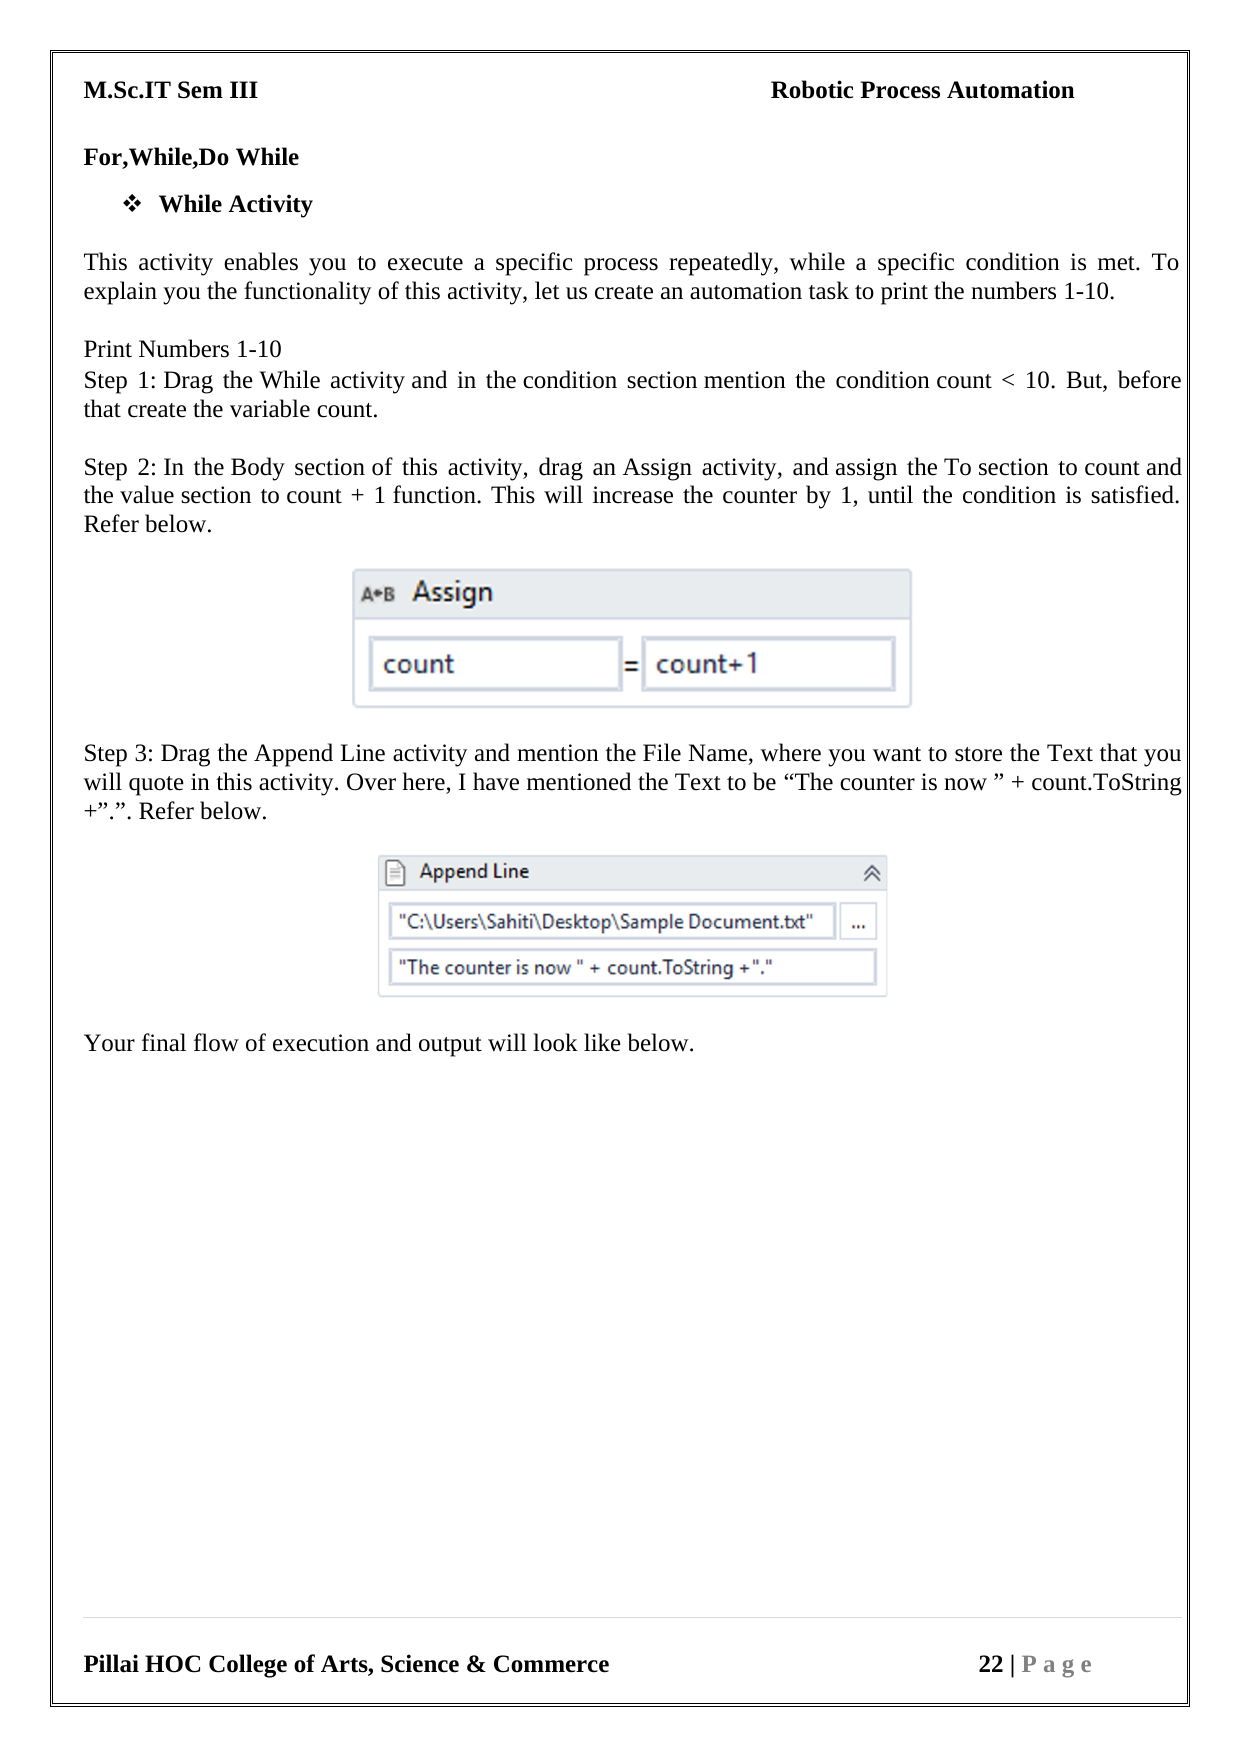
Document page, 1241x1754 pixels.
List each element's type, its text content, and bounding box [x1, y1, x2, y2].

picture [377, 853, 888, 1000]
picture [352, 567, 914, 710]
text Step 3: Drag the Append Line activity and mention the File Name, where you want to store the Text that you will quote in this activity. Over here, I have mentioned the Text to be “The counter is now ” + count.ToString +”.”. Refer below. [83, 738, 1182, 825]
text For,While,Do While [83, 142, 1182, 170]
subtitle Print Numbers 1-10 [83, 334, 1182, 363]
text Your final flow of execution and output will look like below. [83, 1028, 1182, 1057]
text Step 2: In the Body section of this activity, drag an Assign activity, and assign the To section to count and the value section to count + 1 function. This will increase the counter by 1, until the condition is satisfied. Refer below. [83, 452, 1182, 538]
text This activity enables you to execute a specific process repeatedly, while a specific condition is met. To explain you the functionality of this activity, let us create an automation task to print the numbers 1-10. [83, 247, 1182, 305]
text Step 1: Drag the While activity and in the condition section mention the condition count < 10. But, before that create the variable count. [83, 365, 1182, 422]
subtitle While Activity [121, 189, 1182, 218]
